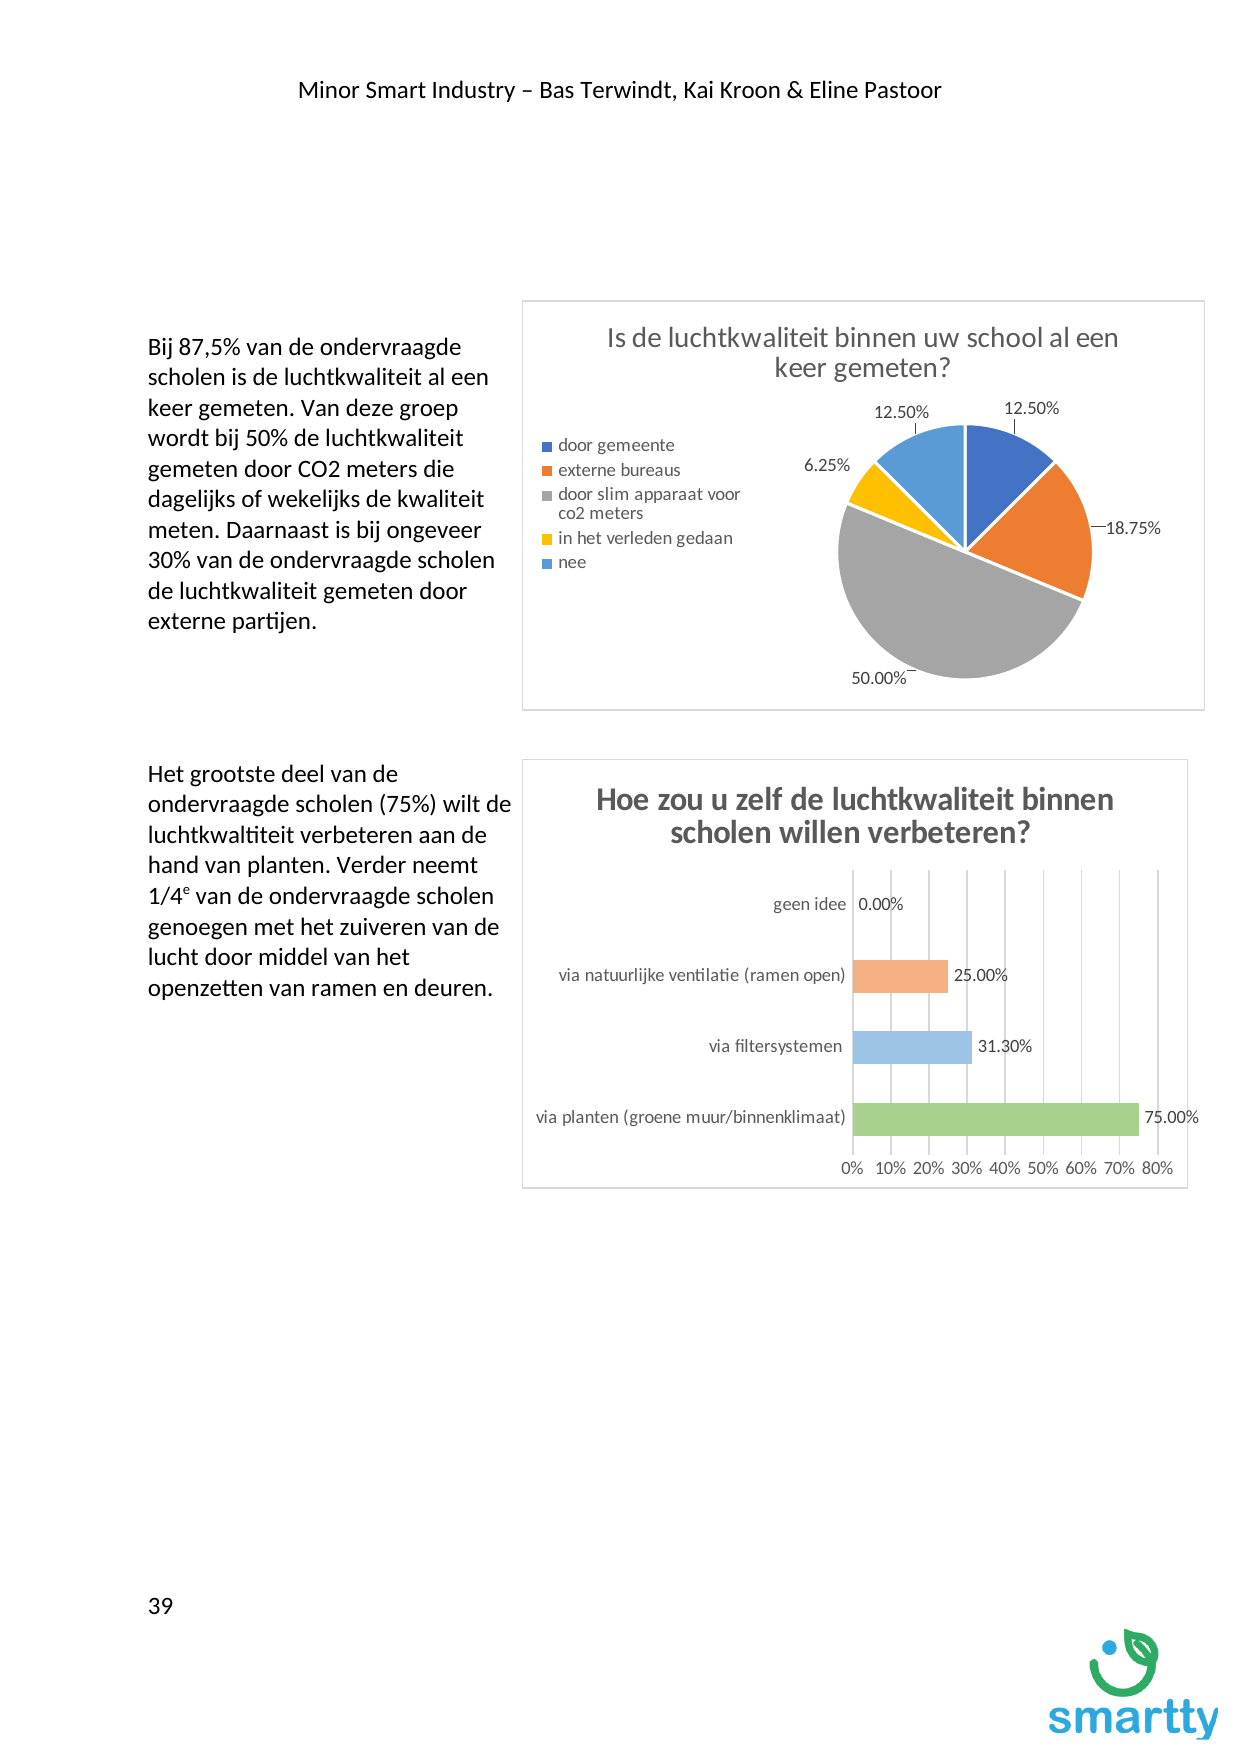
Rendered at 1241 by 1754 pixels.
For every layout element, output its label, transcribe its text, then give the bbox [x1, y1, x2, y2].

text Het grootste deel van de ondervraagde scholen (75%) wilt de luchtkwaltiteit verbeteren aan de hand van planten. Verder neemt 1/4e van de ondervraagde scholen genoegen met het zuiveren van de lucht door middel van het openzetten van ramen en deuren. [148, 758, 1093, 1002]
picture [1047, 1628, 1218, 1740]
text Bij 87,5% van de ondervraagde scholen is de luchtkwaliteit al een keer gemeten. Van deze groep wordt bij 50% de luchtkwaliteit gemeten door CO2 meters die dagelijks of wekelijks de kwaliteit meten. Daarnaast is bij ongeveer 30% van de ondervraagde scholen de luchtkwaliteit gemeten door externe partijen. [148, 331, 522, 636]
